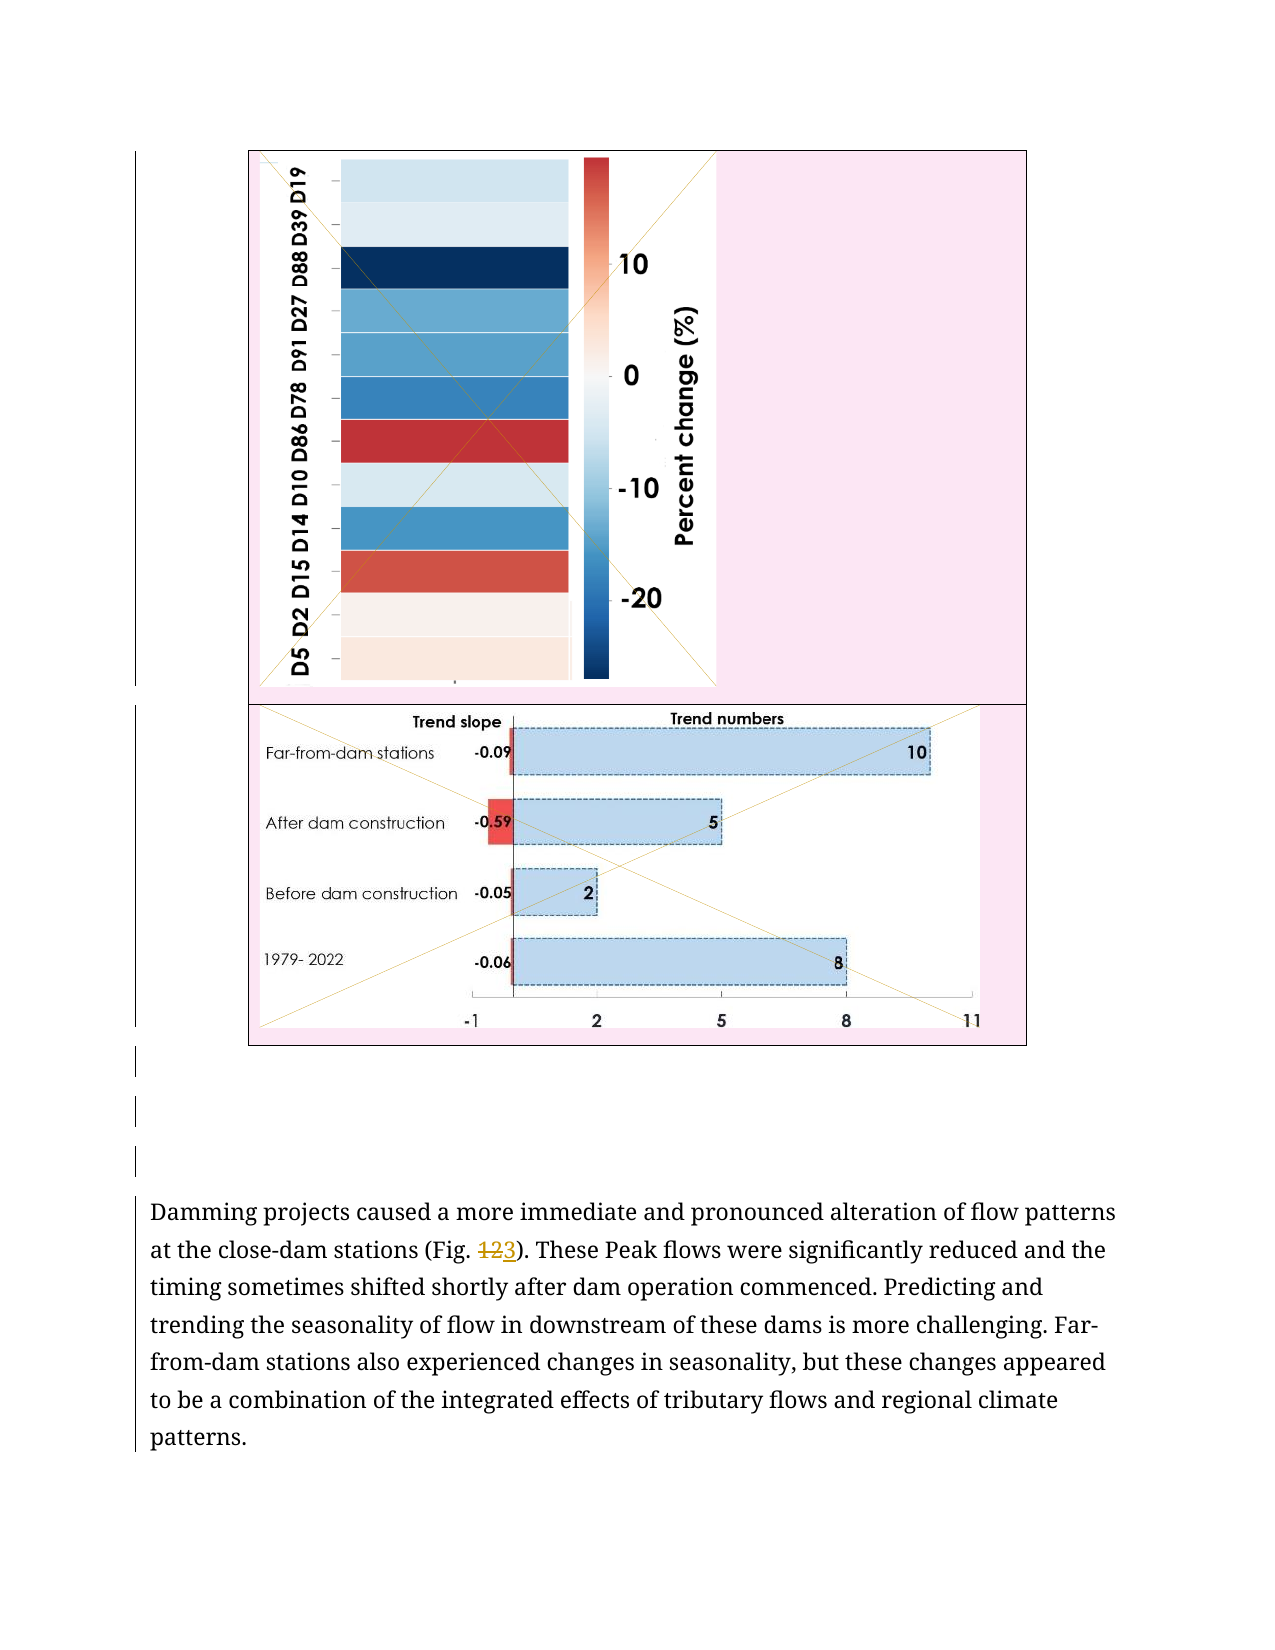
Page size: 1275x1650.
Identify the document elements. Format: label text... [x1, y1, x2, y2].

picture [489, 152, 717, 685]
picture [263, 705, 977, 865]
picture [622, 706, 980, 1026]
picture [259, 152, 487, 685]
text Damming projects caused a more immediate and pronounced alteration of flow patterns at the close-dam stations (Fig. ). These Peak flows were significantly reduced and the timing sometimes shifted shortly after dam operation commenced. Predicting and trending the seasonality of flow in downstream of these dams is more challenging. Far-from-dam stations also experienced changes in seasonality, but these changes appeared to be a combination of the integrated effects of tributary flows and regional climate patterns. [150, 1196, 1125, 1452]
picture [261, 867, 978, 1028]
picture [259, 706, 617, 1027]
picture [260, 420, 716, 687]
picture [261, 151, 715, 417]
